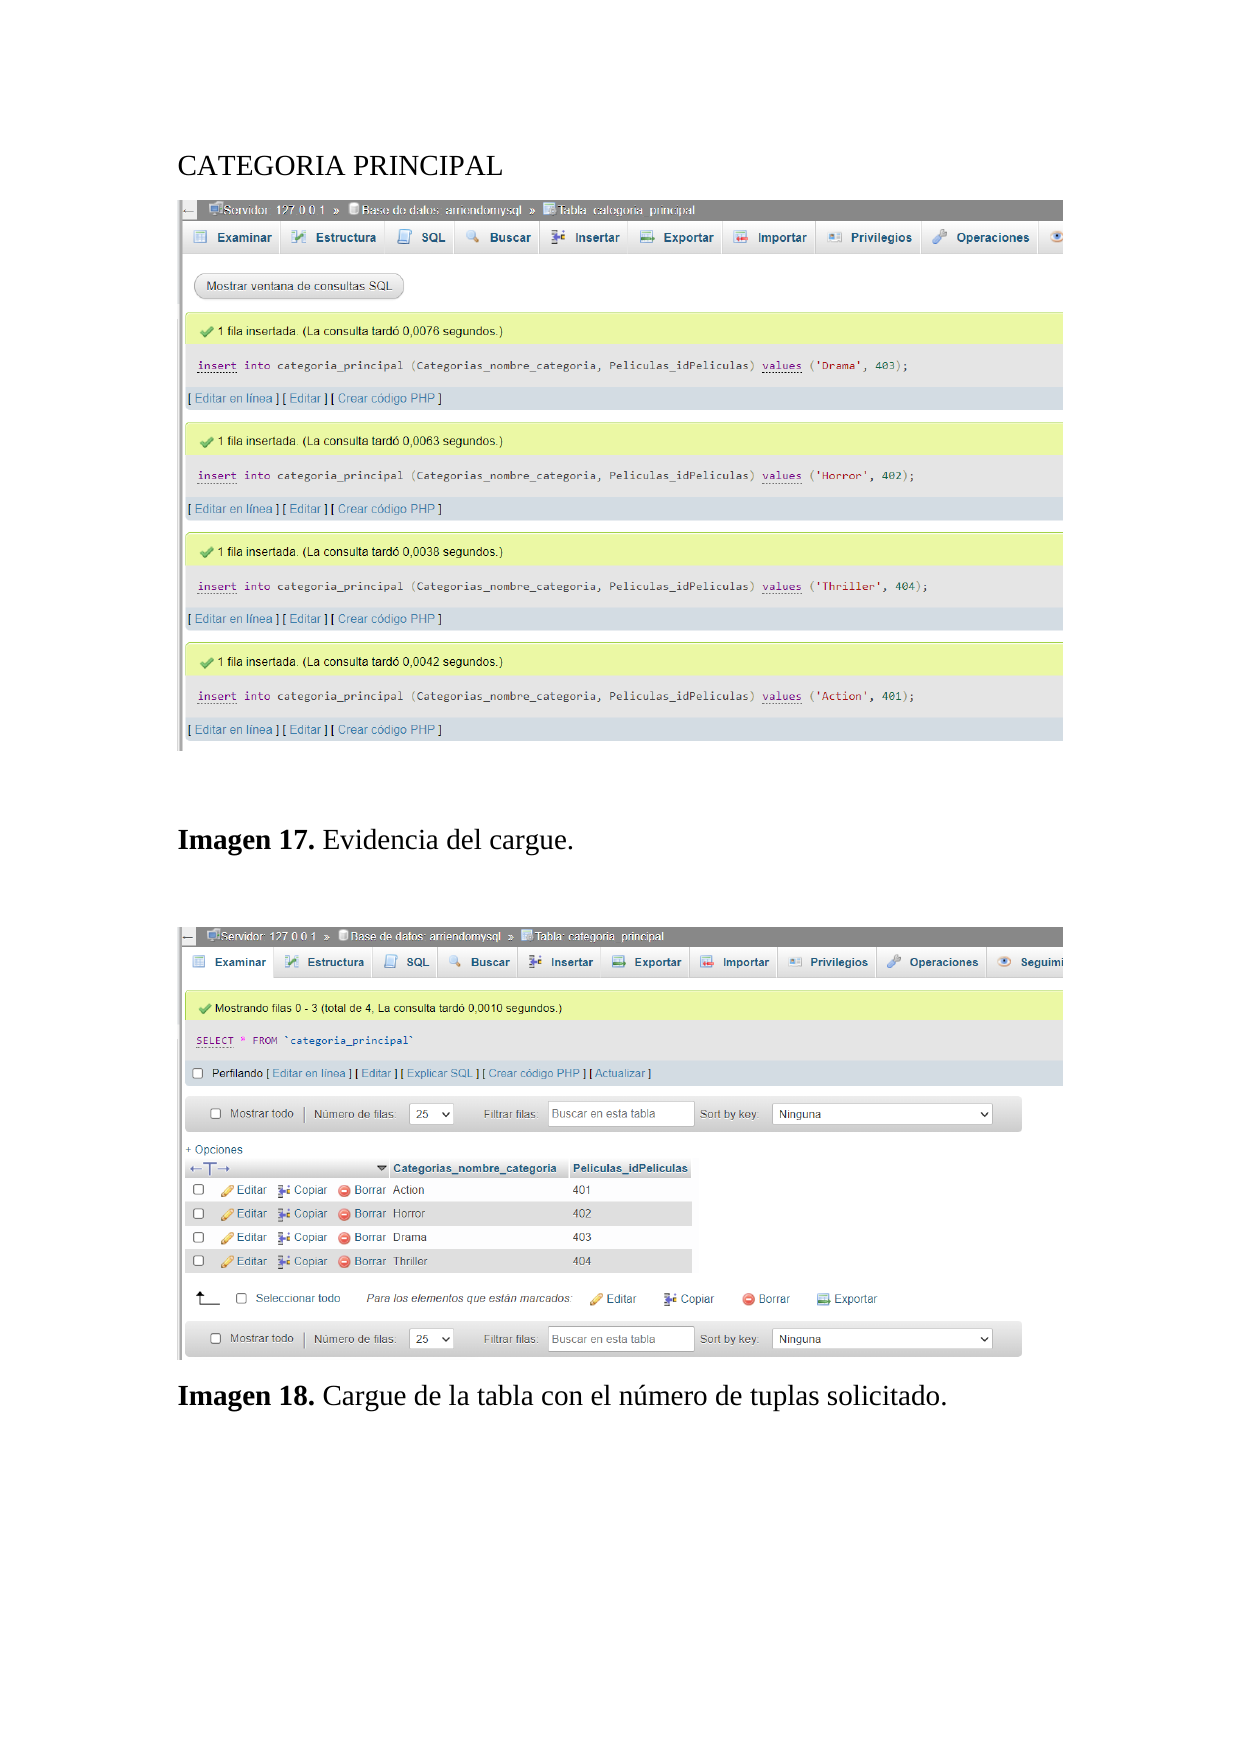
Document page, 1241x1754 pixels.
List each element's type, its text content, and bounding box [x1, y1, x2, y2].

picture [177, 200, 1063, 751]
text Imagen 18. Cargue de la tabla con el número de tuplas solicitado. [177, 1378, 1063, 1412]
picture [177, 927, 1063, 1360]
text Imagen 17. Evidencia del cargue. [177, 822, 1063, 856]
text CATEGORIA PRINCIPAL [177, 148, 1063, 181]
